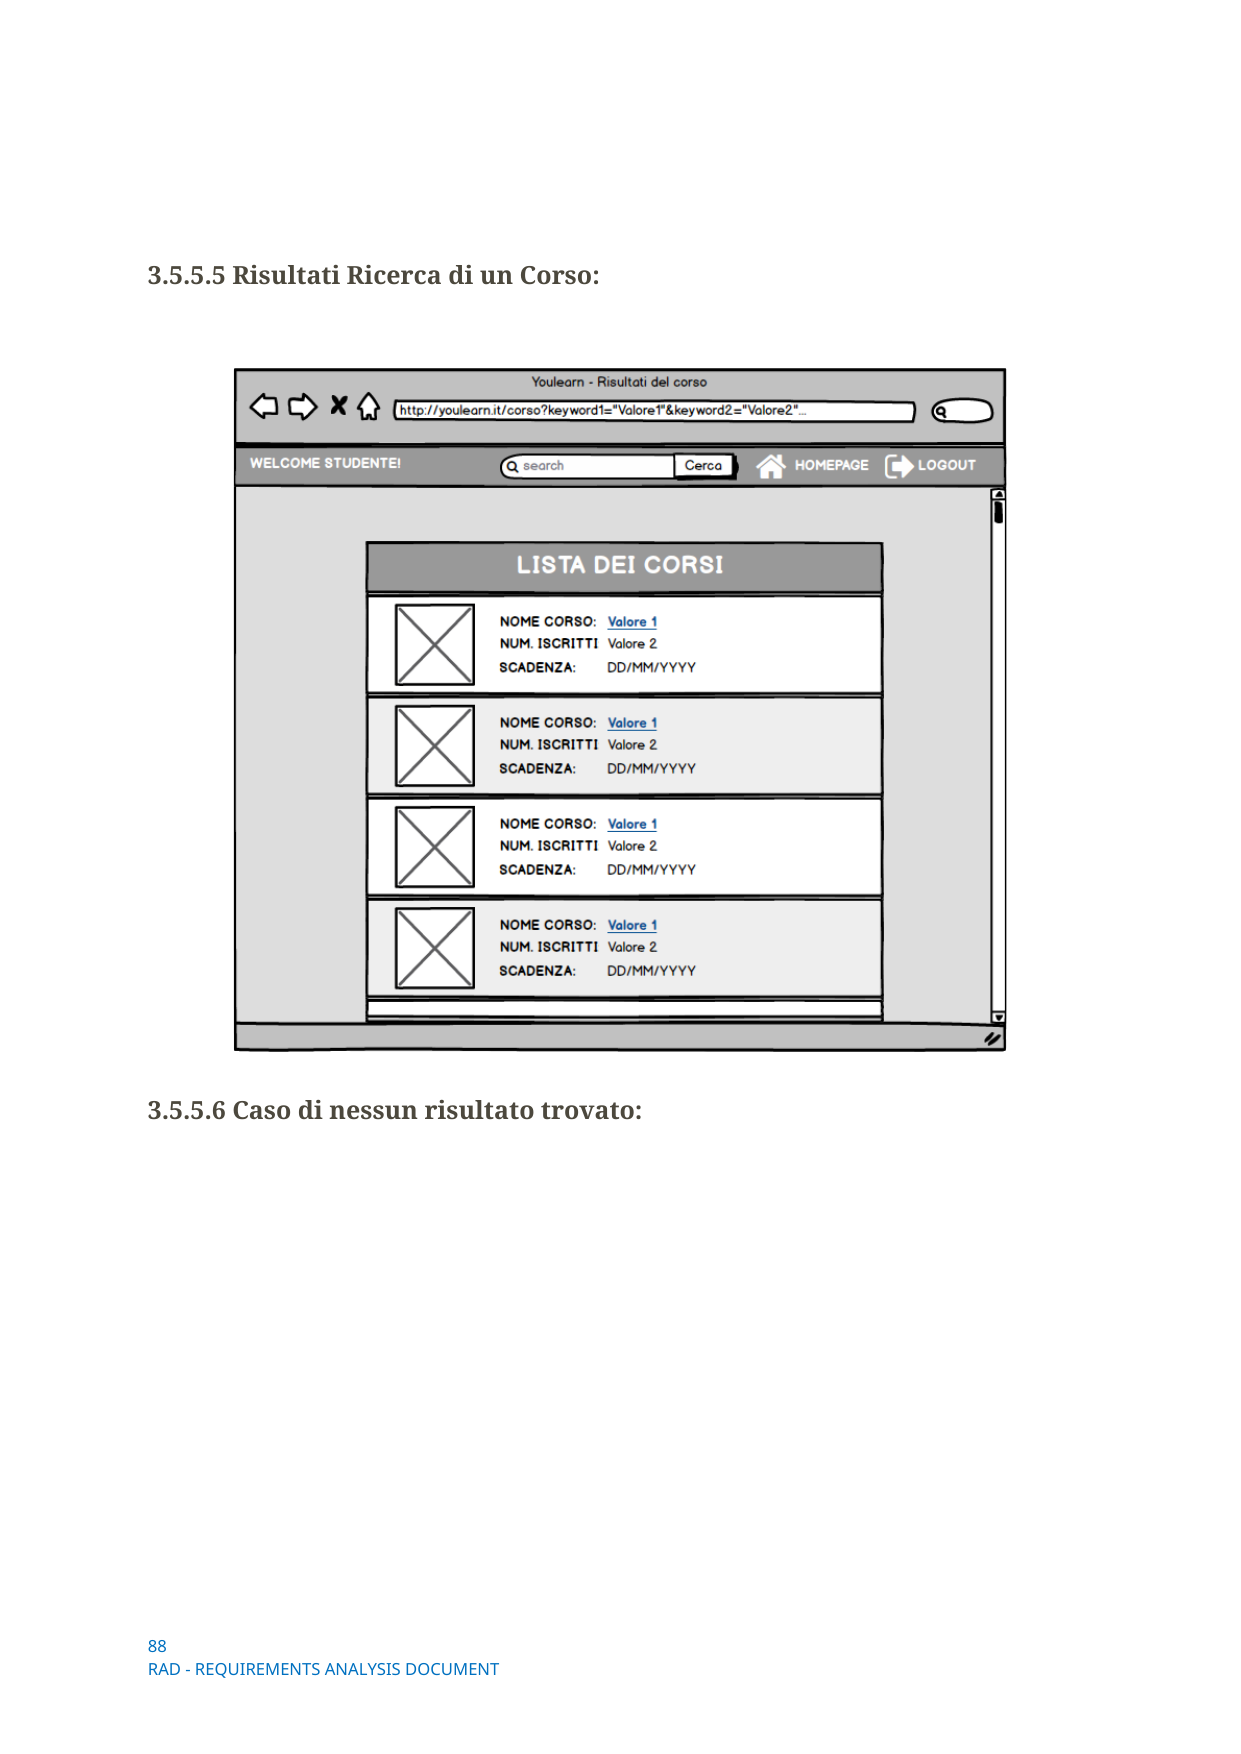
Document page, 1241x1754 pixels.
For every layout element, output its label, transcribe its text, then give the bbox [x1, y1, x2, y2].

subtitle 3.5.5.5 Risultati Ricerca di un Corso: [148, 257, 1092, 291]
picture [233, 368, 1007, 1052]
subtitle 3.5.5.6 Caso di nessun risultato trovato: [148, 1092, 1092, 1126]
